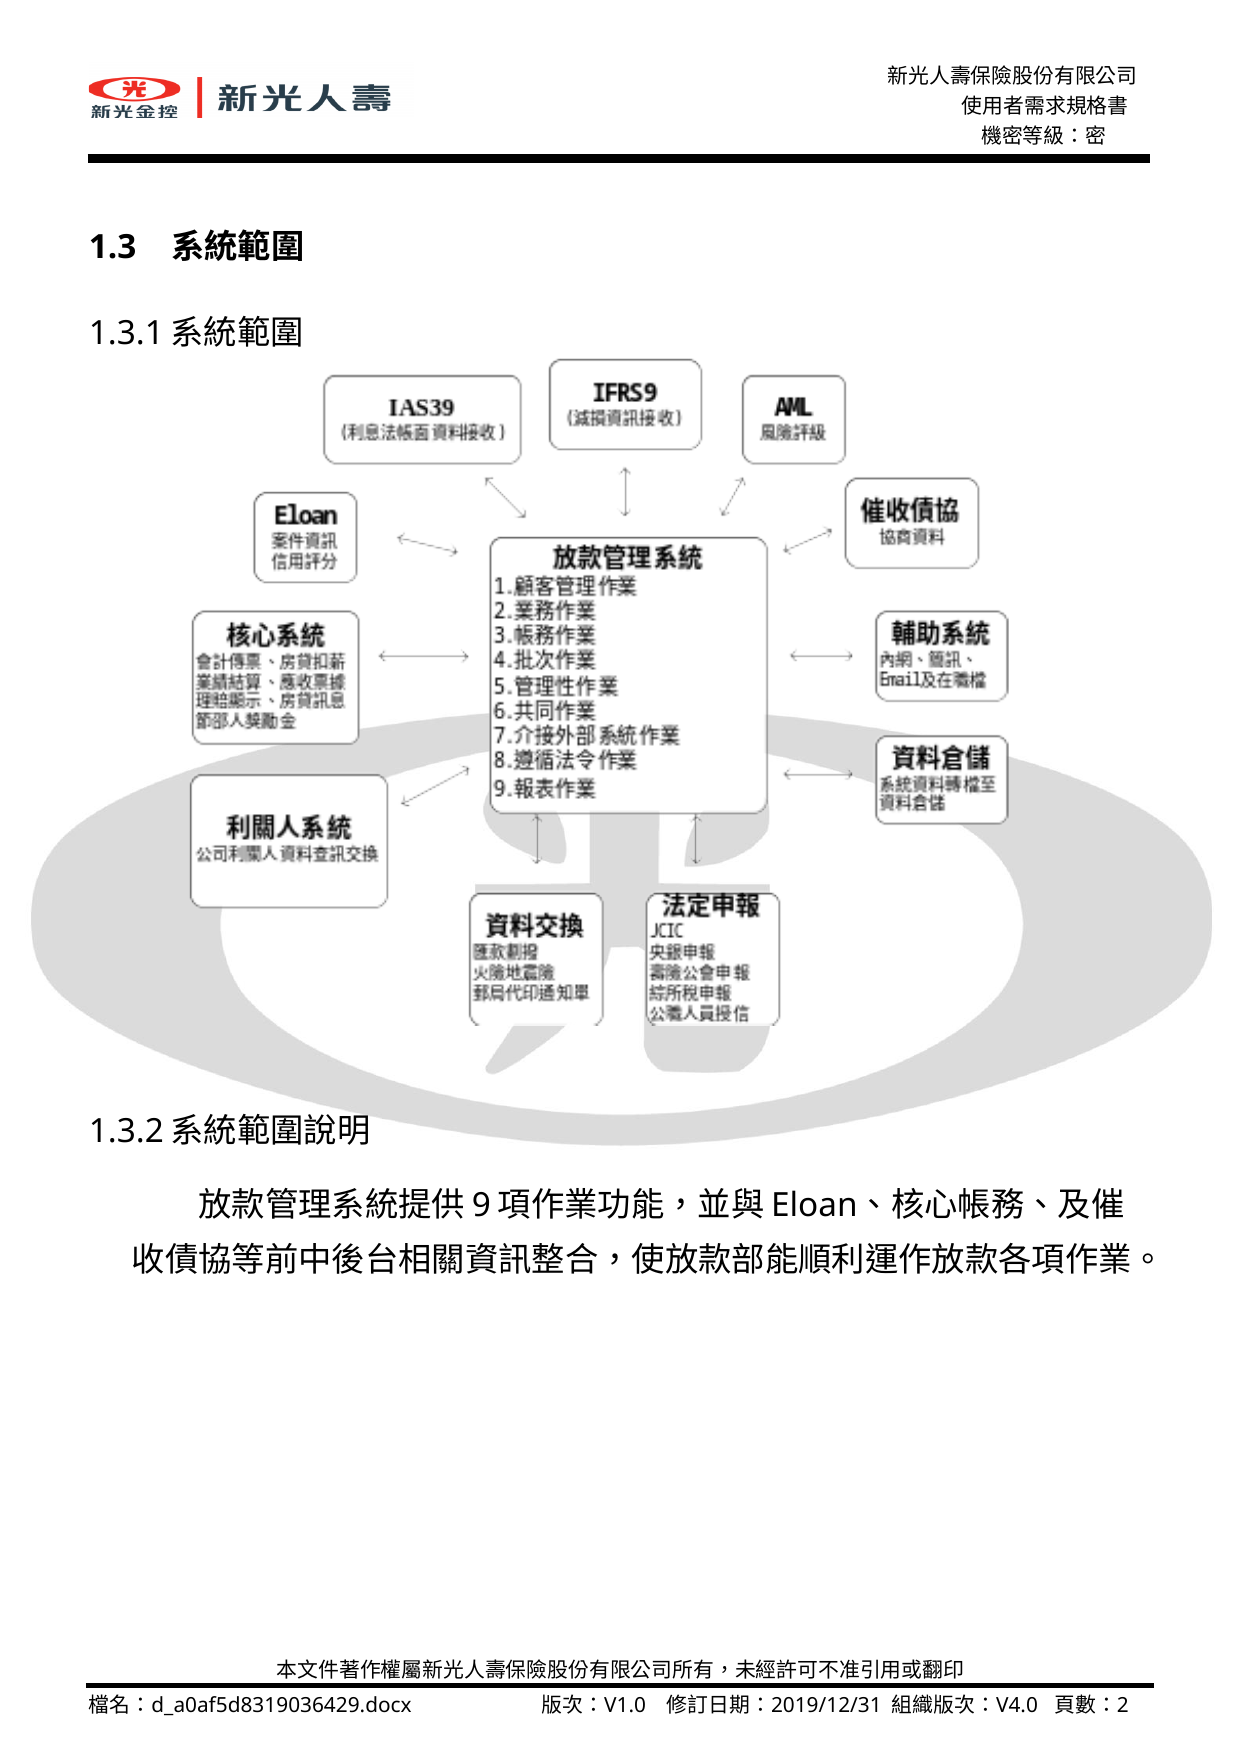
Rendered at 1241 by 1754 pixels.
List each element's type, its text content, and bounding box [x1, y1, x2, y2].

subtitle 1.3.1系統範圍 [89, 306, 1152, 354]
text 放款管理系統提供9項作業功能，並與Eloan、核心帳務、及催收債協等前中後台相關資訊整合，使放款部能順利運作放款各項作業。 [132, 1177, 1152, 1281]
subtitle 1.3.2系統範圍說明 [89, 1104, 1152, 1152]
picture [88, 61, 414, 118]
picture [25, 699, 1215, 1152]
subtitle 1.3 系統範圍 [89, 219, 1152, 268]
